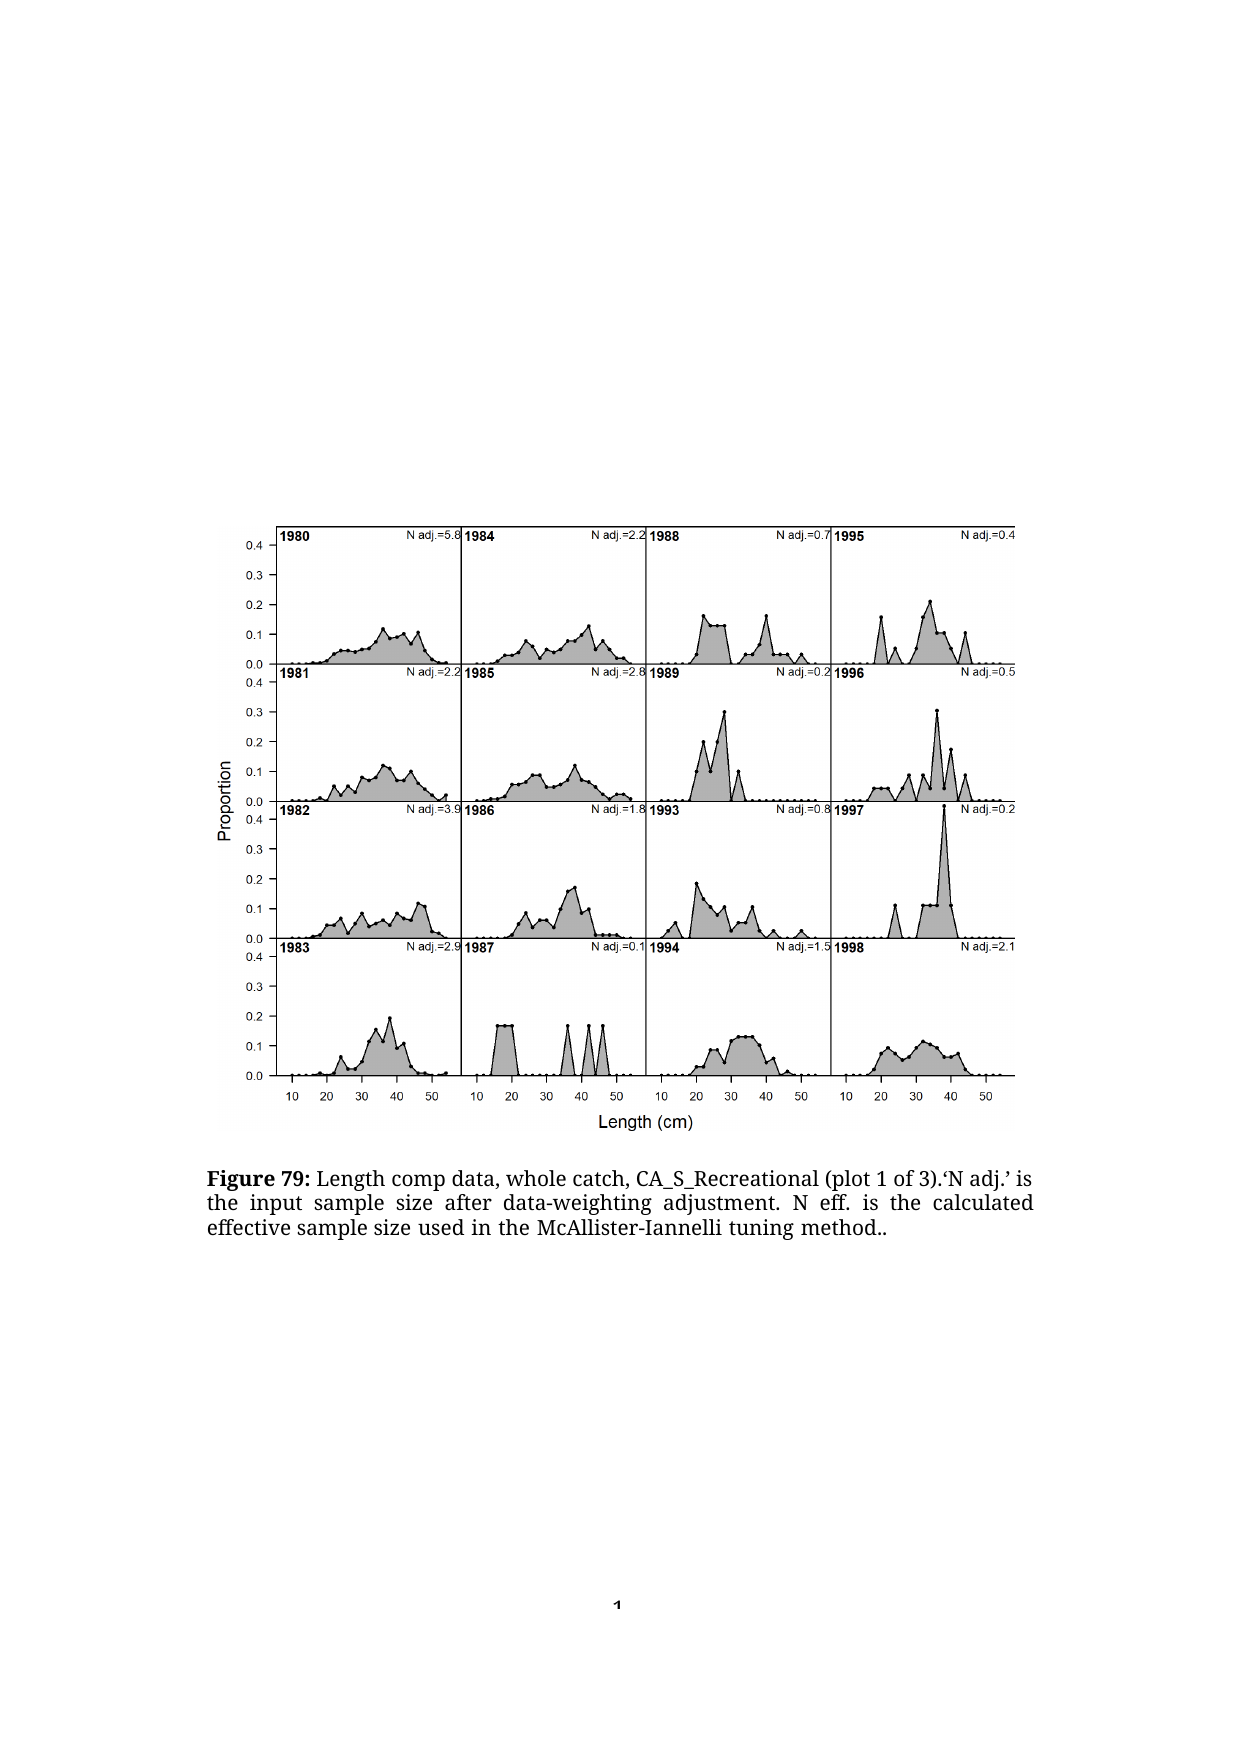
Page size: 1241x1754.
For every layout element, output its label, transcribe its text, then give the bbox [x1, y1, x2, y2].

picture [217, 526, 1015, 1131]
text Figure 79: Length comp data, whole catch, CA_S_Recreational (plot 1 of 3).‘N adj.’ is the input sample size after data-weighting adjustment. N eff. is the calculated effective sample size used in the McAllister-Iannelli tuning method.. [207, 1167, 1034, 1242]
